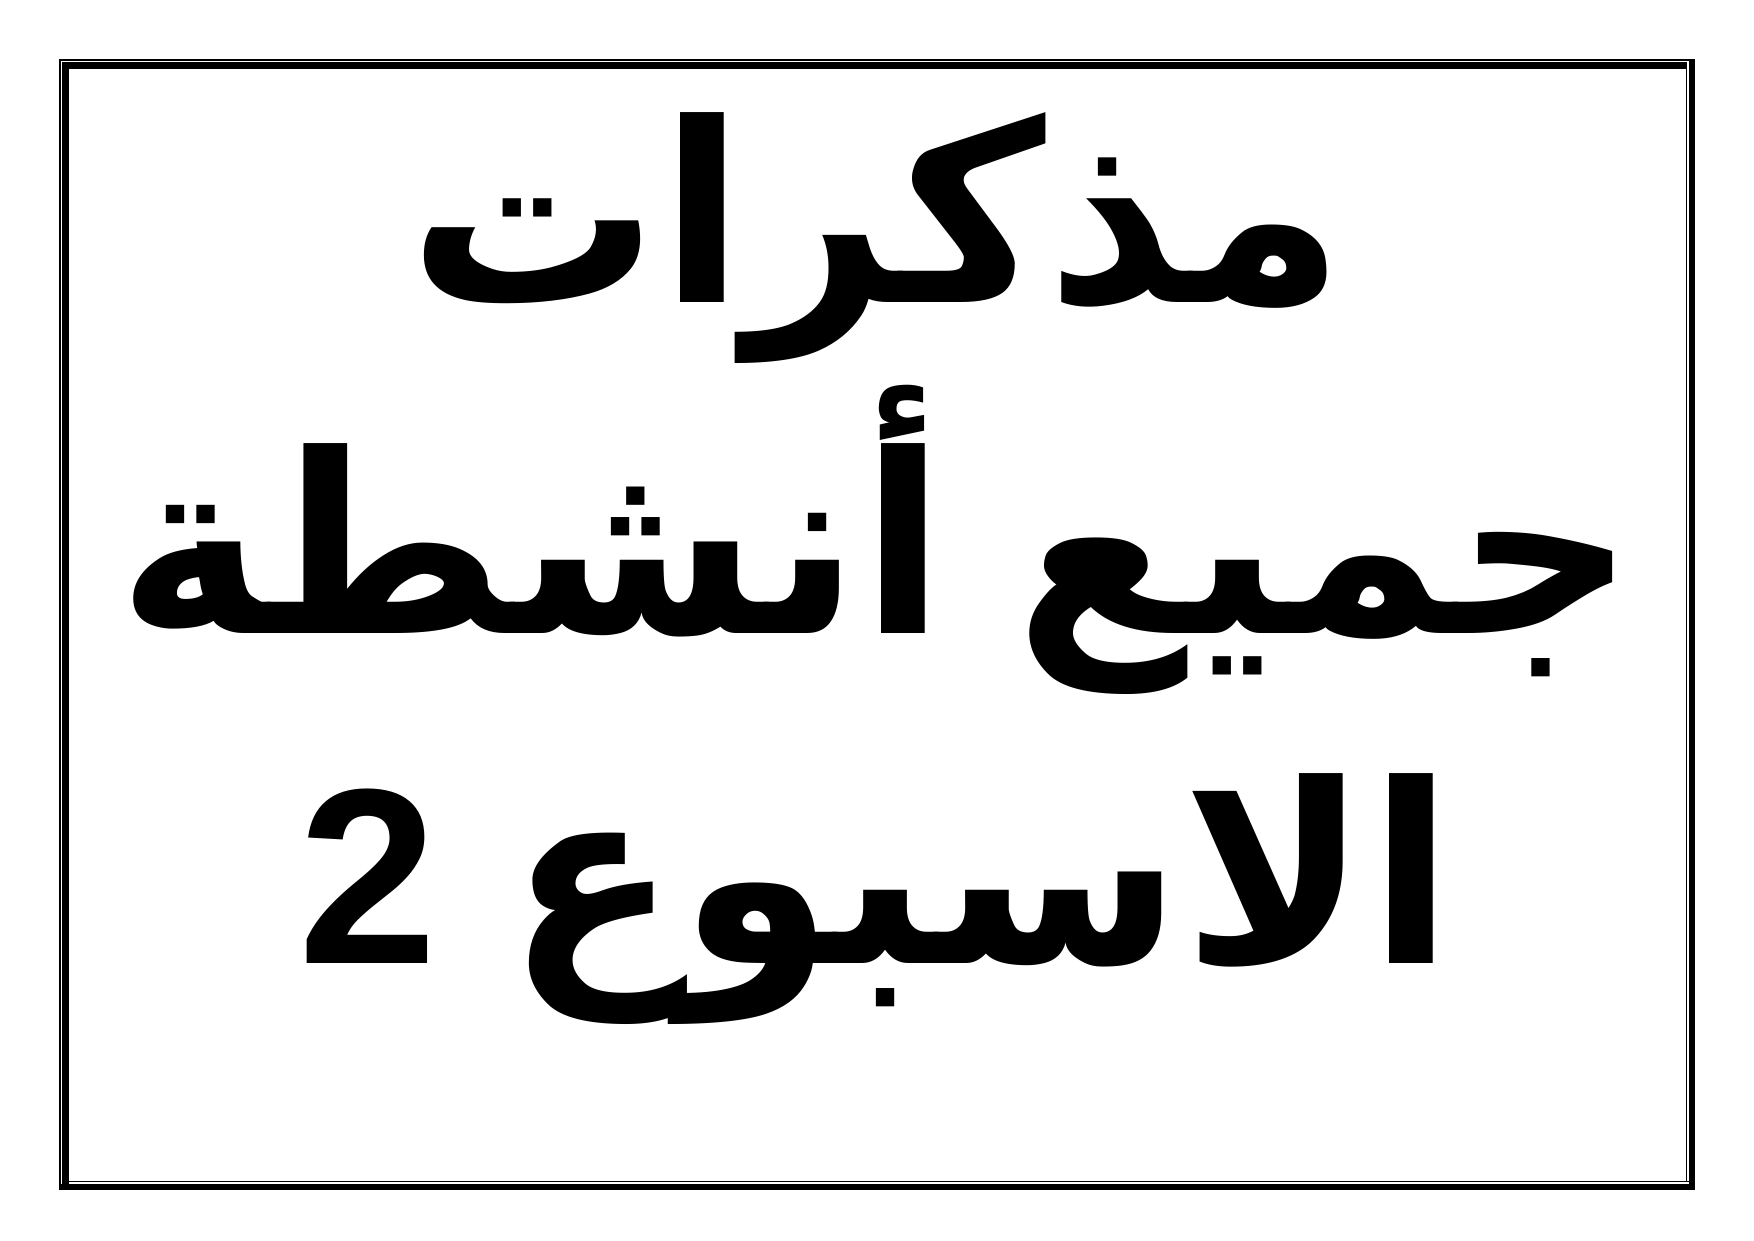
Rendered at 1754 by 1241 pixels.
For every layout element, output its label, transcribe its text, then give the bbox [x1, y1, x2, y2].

text مذكرات جميع أنشطة الاسبوع 2 [69, 69, 1686, 1017]
